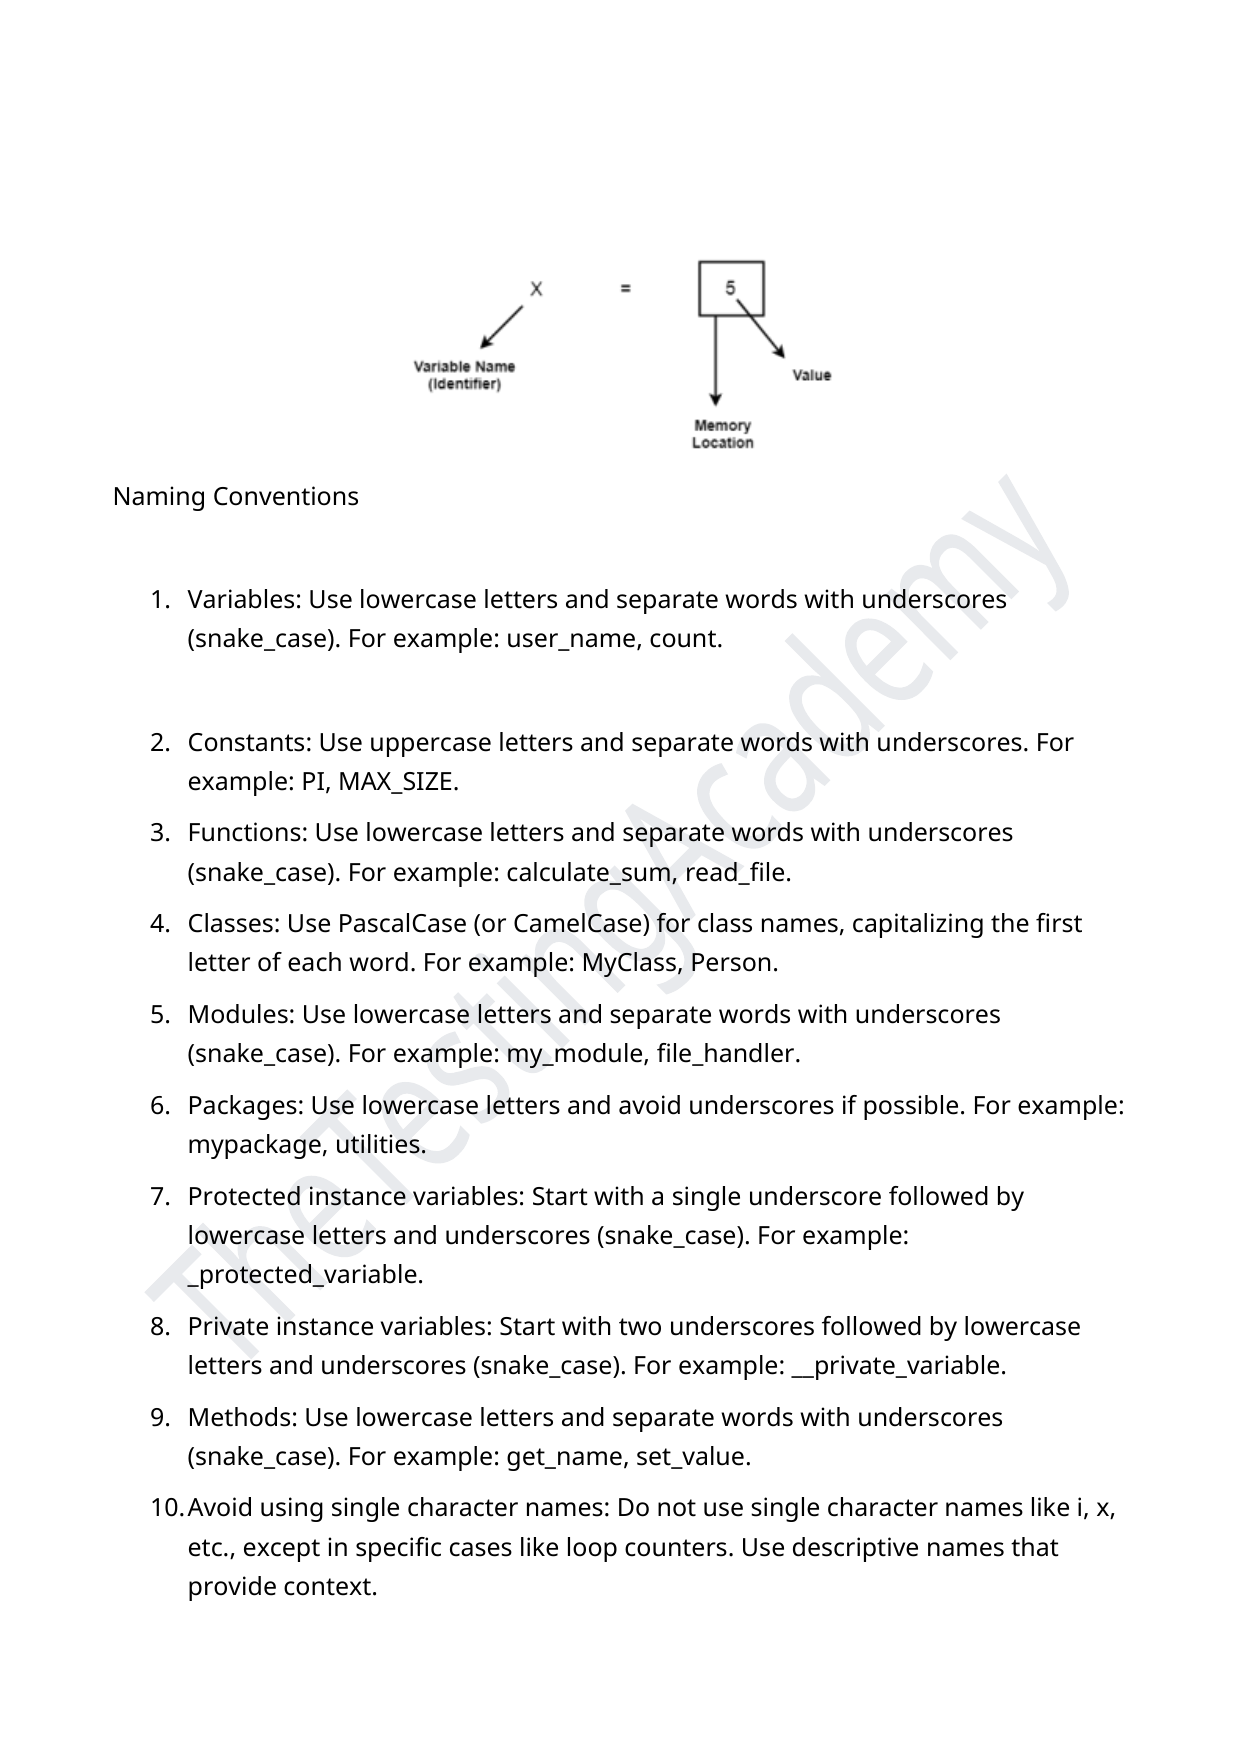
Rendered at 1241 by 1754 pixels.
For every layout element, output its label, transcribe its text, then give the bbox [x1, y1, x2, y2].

text Naming Conventions [112, 478, 1128, 512]
list Private instance variables: Start with two underscores followed by lowercase letters and underscores (snake_case). For example: __private_variable. [150, 1308, 1128, 1382]
list Classes: Use PascalCase (or CamelCase) for class names, capitalizing the first letter of each word. For example: MyClass, Person. [150, 906, 1128, 979]
list Modules: Use lowercase letters and separate words with underscores (snake_case). For example: my_module, file_handler. [150, 997, 1128, 1070]
list Avoid using single character names: Do not use single character names like i, x, etc., except in specific cases like loop counters. Use descriptive names that provide context. [150, 1490, 1128, 1602]
list Variables: Use lowercase letters and separate words with underscores (snake_case). For example: user_name, count. [150, 582, 1128, 655]
list Functions: Use lowercase letters and separate words with underscores (snake_case). For example: calculate_sum, read_file. [150, 815, 1128, 888]
list Constants: Use uppercase letters and separate words with underscores. For example: PI, MAX_SIZE. [150, 724, 1128, 797]
list Methods: Use lowercase letters and separate words with underscores (snake_case). For example: get_name, set_value. [150, 1399, 1128, 1472]
list Packages: Use lowercase letters and avoid underscores if possible. For example: mypackage, utilities. [150, 1088, 1128, 1161]
picture [385, 250, 855, 461]
list Protected instance variables: Start with a single underscore followed by lowercase letters and underscores (snake_case). For example: _protected_variable. [150, 1178, 1128, 1291]
